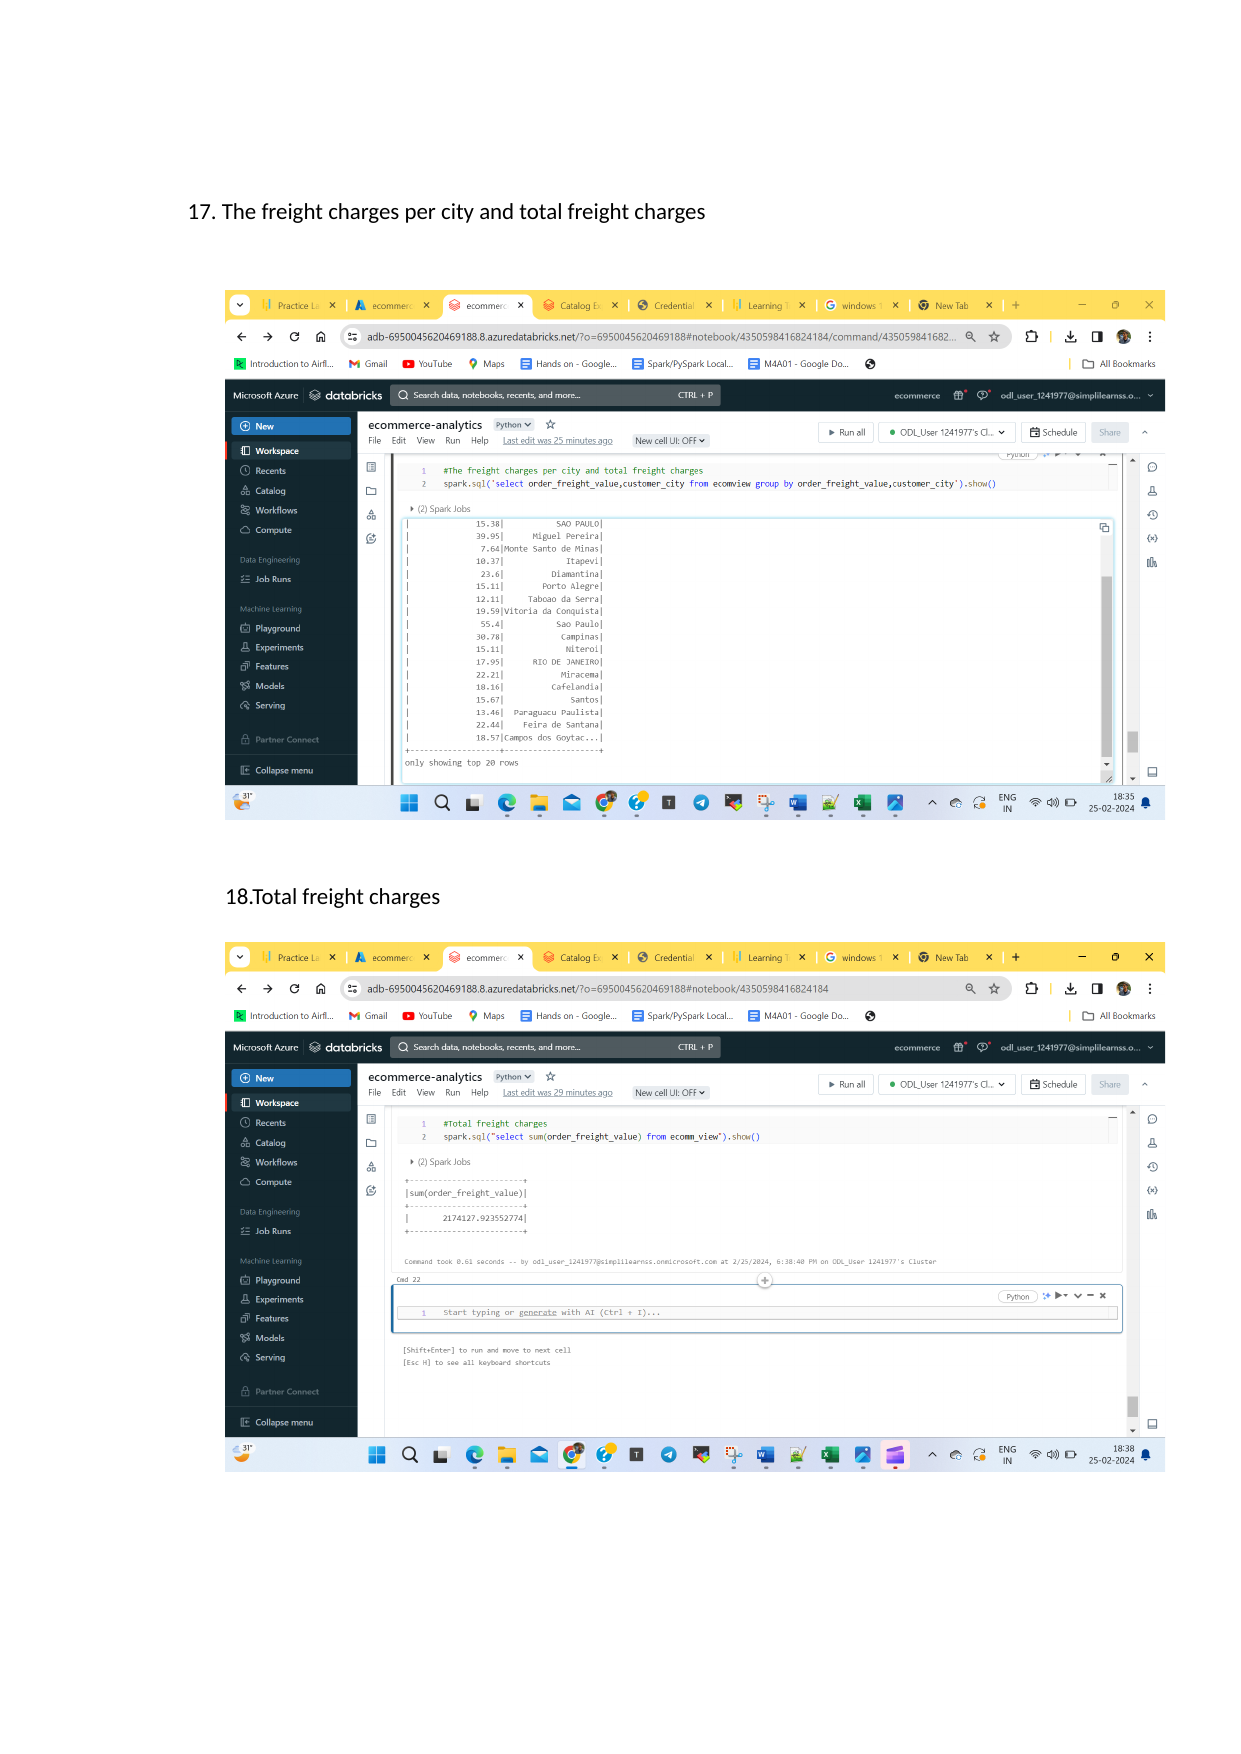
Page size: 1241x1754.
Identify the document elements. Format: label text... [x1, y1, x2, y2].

picture [225, 942, 1166, 1472]
list 18.Total freight charges [225, 882, 1090, 910]
picture [225, 290, 1166, 820]
text 17. The freight charges per city and total freight charges [187, 197, 1090, 225]
